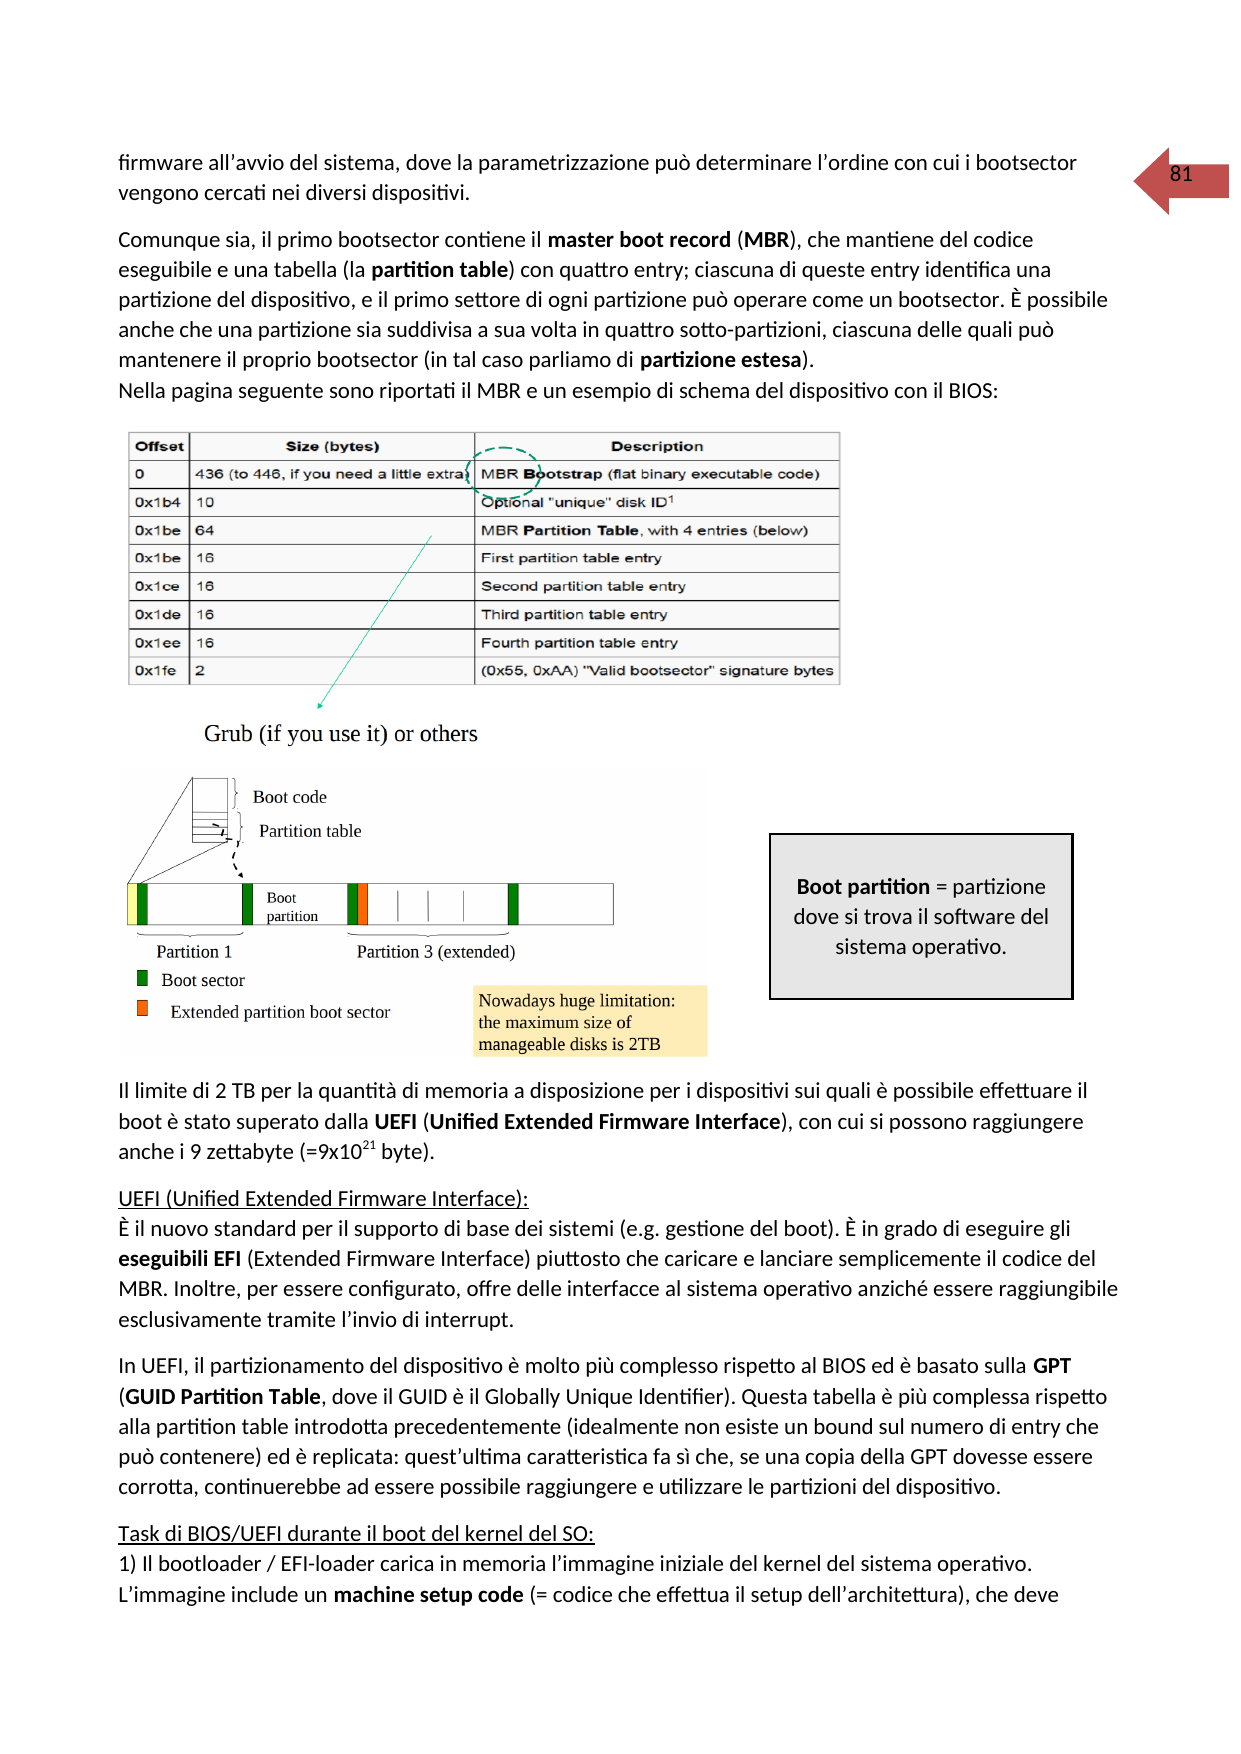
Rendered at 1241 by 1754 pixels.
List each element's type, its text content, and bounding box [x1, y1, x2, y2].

text Il limite di 2 TB per la quantità di memoria a disposizione per i dispositivi sui quali è possibile effettuare il boot è stato superato dalla UEFI (Unified Extended Firmware Interface), con cui si possono raggiungere anche i 9 zettabyte (=9x1021 byte). [118, 1077, 1122, 1165]
picture [118, 422, 851, 751]
text In UEFI, il partizionamento del dispositivo è molto più complesso rispetto al BIOS ed è basato sulla GPT (GUID Partition Table, dove il GUID è il Globally Unique Identifier). Questa tabella è più complessa rispetto alla partition table introdotta precedentemente (idealmente non esiste un bound sul numero di entry che può contenere) ed è replicata: quest’ultima caratteristica fa sì che, se una copia della GPT dovesse essere corrotta, continuerebbe ad essere possibile raggiungere e utilizzare le partizioni del dispositivo. [118, 1352, 1122, 1500]
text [118, 148, 1122, 206]
text UEFI (Unified Extended Firmware Interface): È il nuovo standard per il supporto di base dei sistemi (e.g. gestione del boot). È in grado di eseguire gli eseguibili EFI (Extended Firmware Interface) piuttosto che caricare e lanciare semplicemente il codice del MBR. Inoltre, per essere configurato, offre delle interfacce al sistema operativo anziché essere raggiungibile esclusivamente tramite l’invio di interrupt. [118, 1184, 1122, 1333]
text Comunque sia, il primo bootsector contiene il master boot record (MBR), che mantiene del codice eseguibile e una tabella (la partition table) con quattro entry; ciascuna di queste entry identifica una partizione del dispositivo, e il primo settore di ogni partizione può operare come un bootsector. È possibile anche che una partizione sia suddivisa a sua volta in quattro sotto-partizioni, ciascuna delle quali può mantenere il proprio bootsector (in tal caso parliamo di partizione estesa). Nella pagina seguente sono riportati il MBR e un esempio di schema del dispositivo con il BIOS: [118, 225, 1122, 404]
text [118, 1519, 1122, 1608]
picture [118, 768, 709, 1058]
